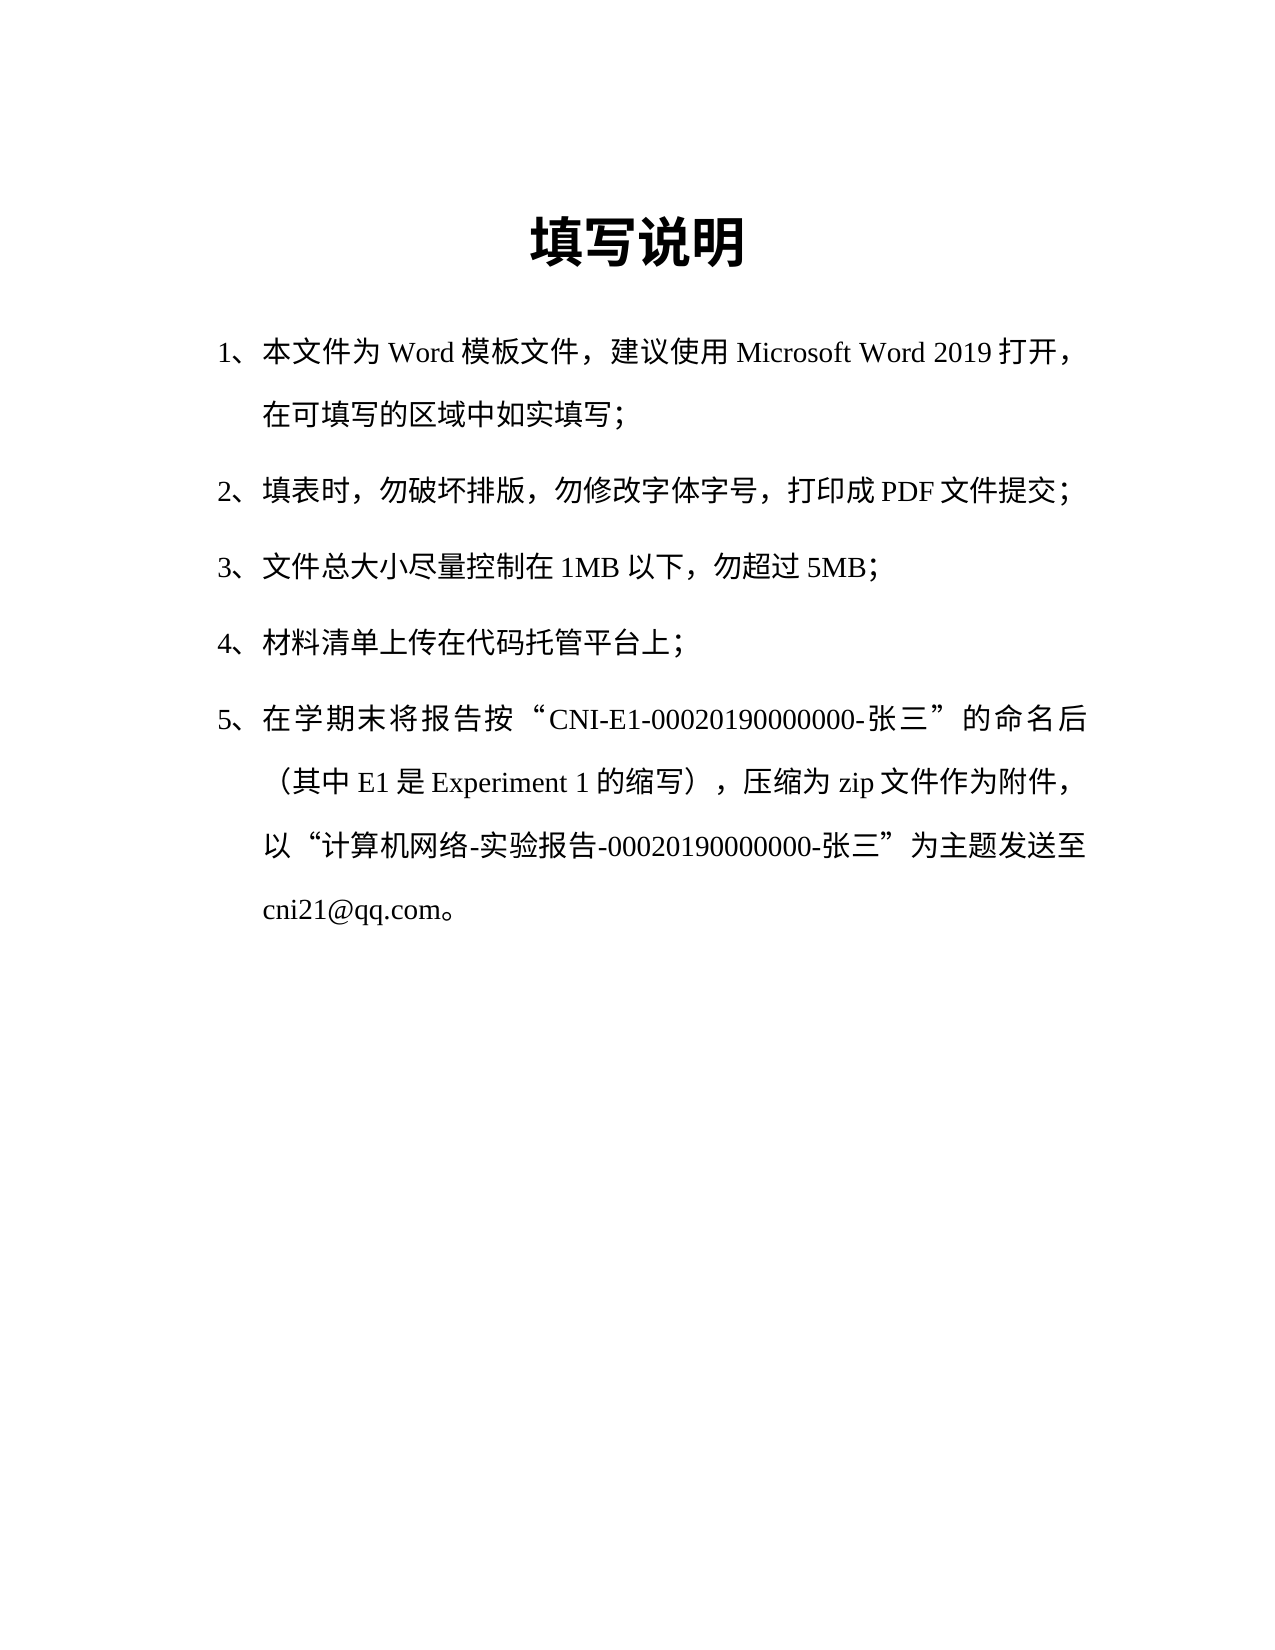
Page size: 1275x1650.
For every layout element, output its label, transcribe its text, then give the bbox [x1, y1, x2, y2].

list 本文件为Word模板文件，建议使用Microsoft Word 2019打开，在可填写的区域中如实填写； [217, 328, 1087, 434]
list 文件总大小尽量控制在1MB以下，勿超过5MB； [217, 544, 1087, 586]
list 在学期末将报告按“CNI-E1-00020190000000-张三”的命名后（其中E1是Experiment 1的缩写），压缩为zip文件作为附件，以“计算机网络-实验报告-00020190000000-张三”为主题发送至cni21@qq.com。 [217, 696, 1087, 928]
list 填表时，勿破坏排版，勿修改字体字号，打印成PDF文件提交； [217, 468, 1087, 510]
subtitle 填写说明 [187, 200, 1087, 278]
list 材料清单上传在代码托管平台上； [217, 620, 1087, 662]
